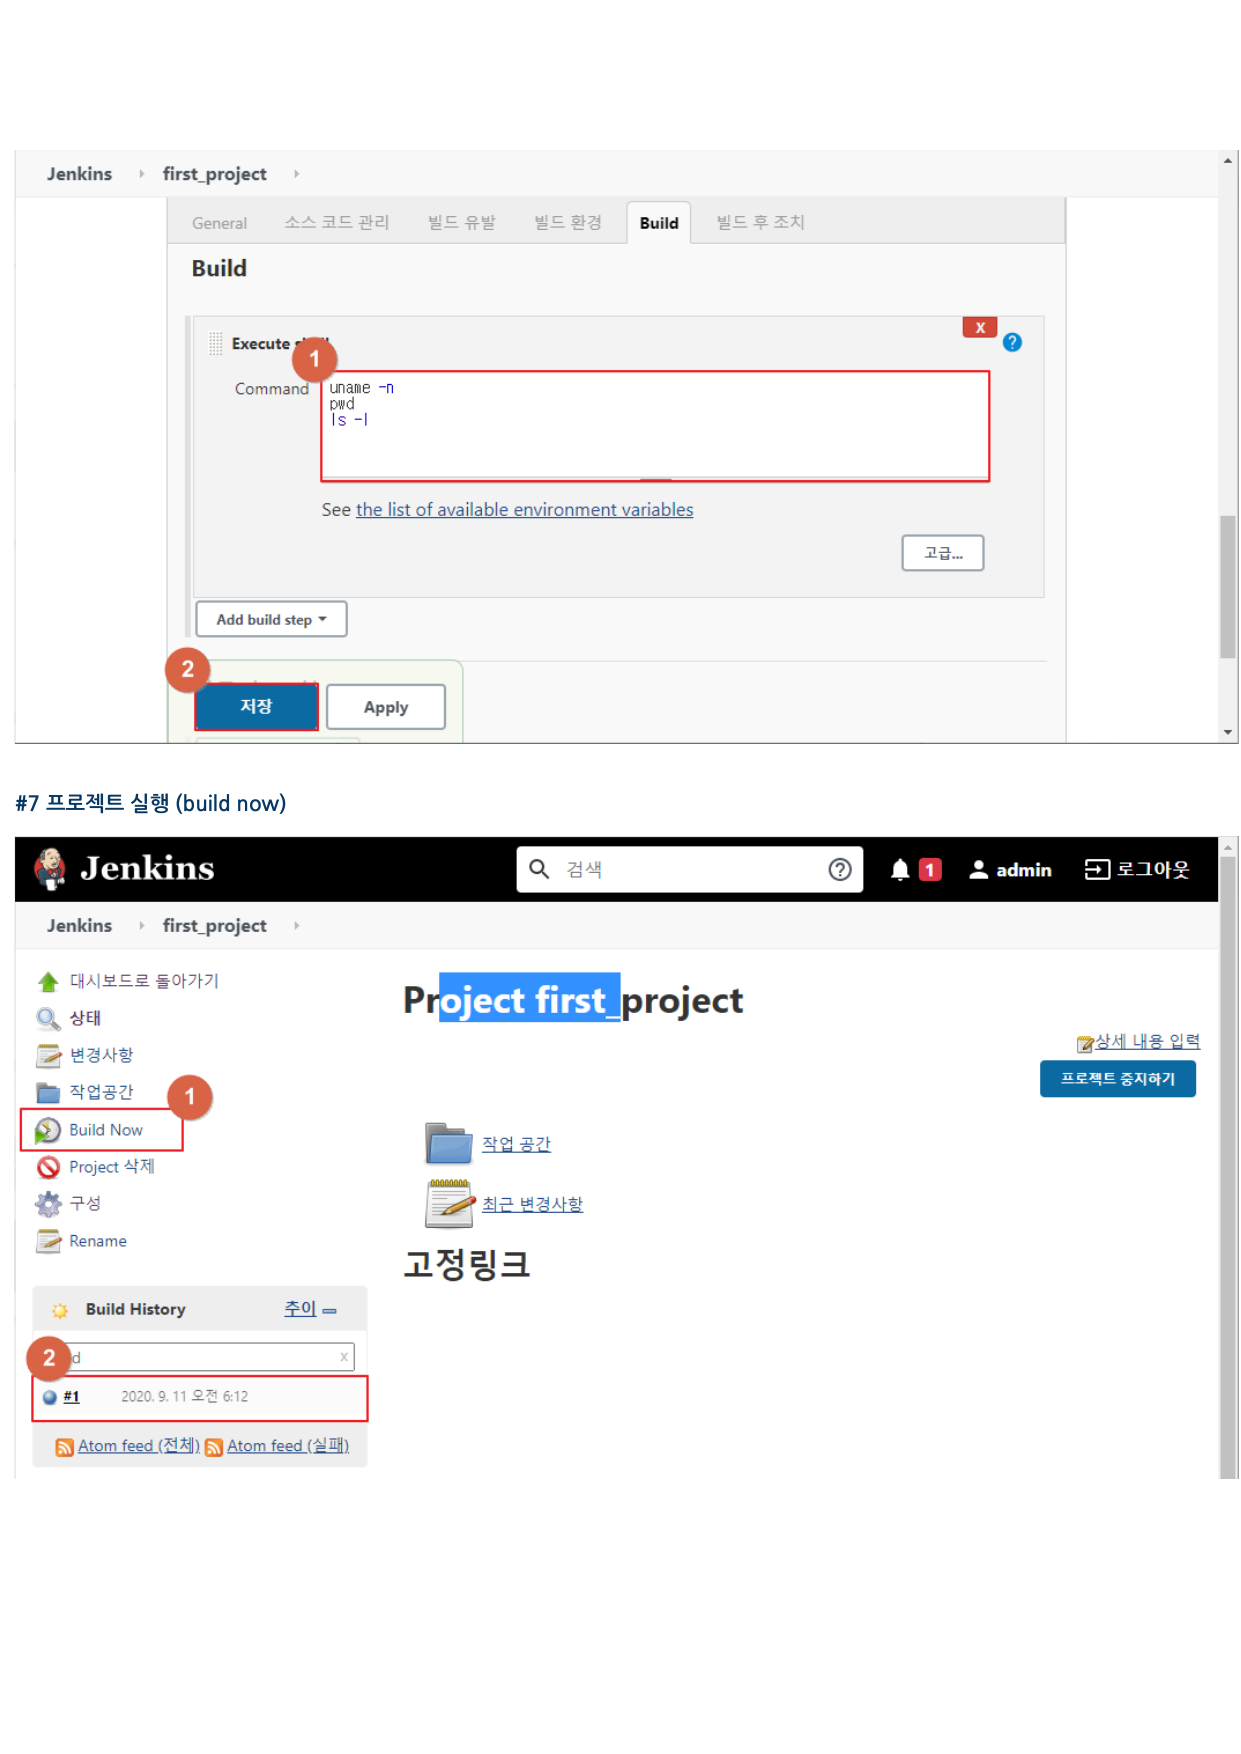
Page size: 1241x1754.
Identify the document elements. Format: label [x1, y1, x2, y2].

picture [14, 836, 1239, 1479]
picture [14, 150, 1239, 744]
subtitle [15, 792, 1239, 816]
